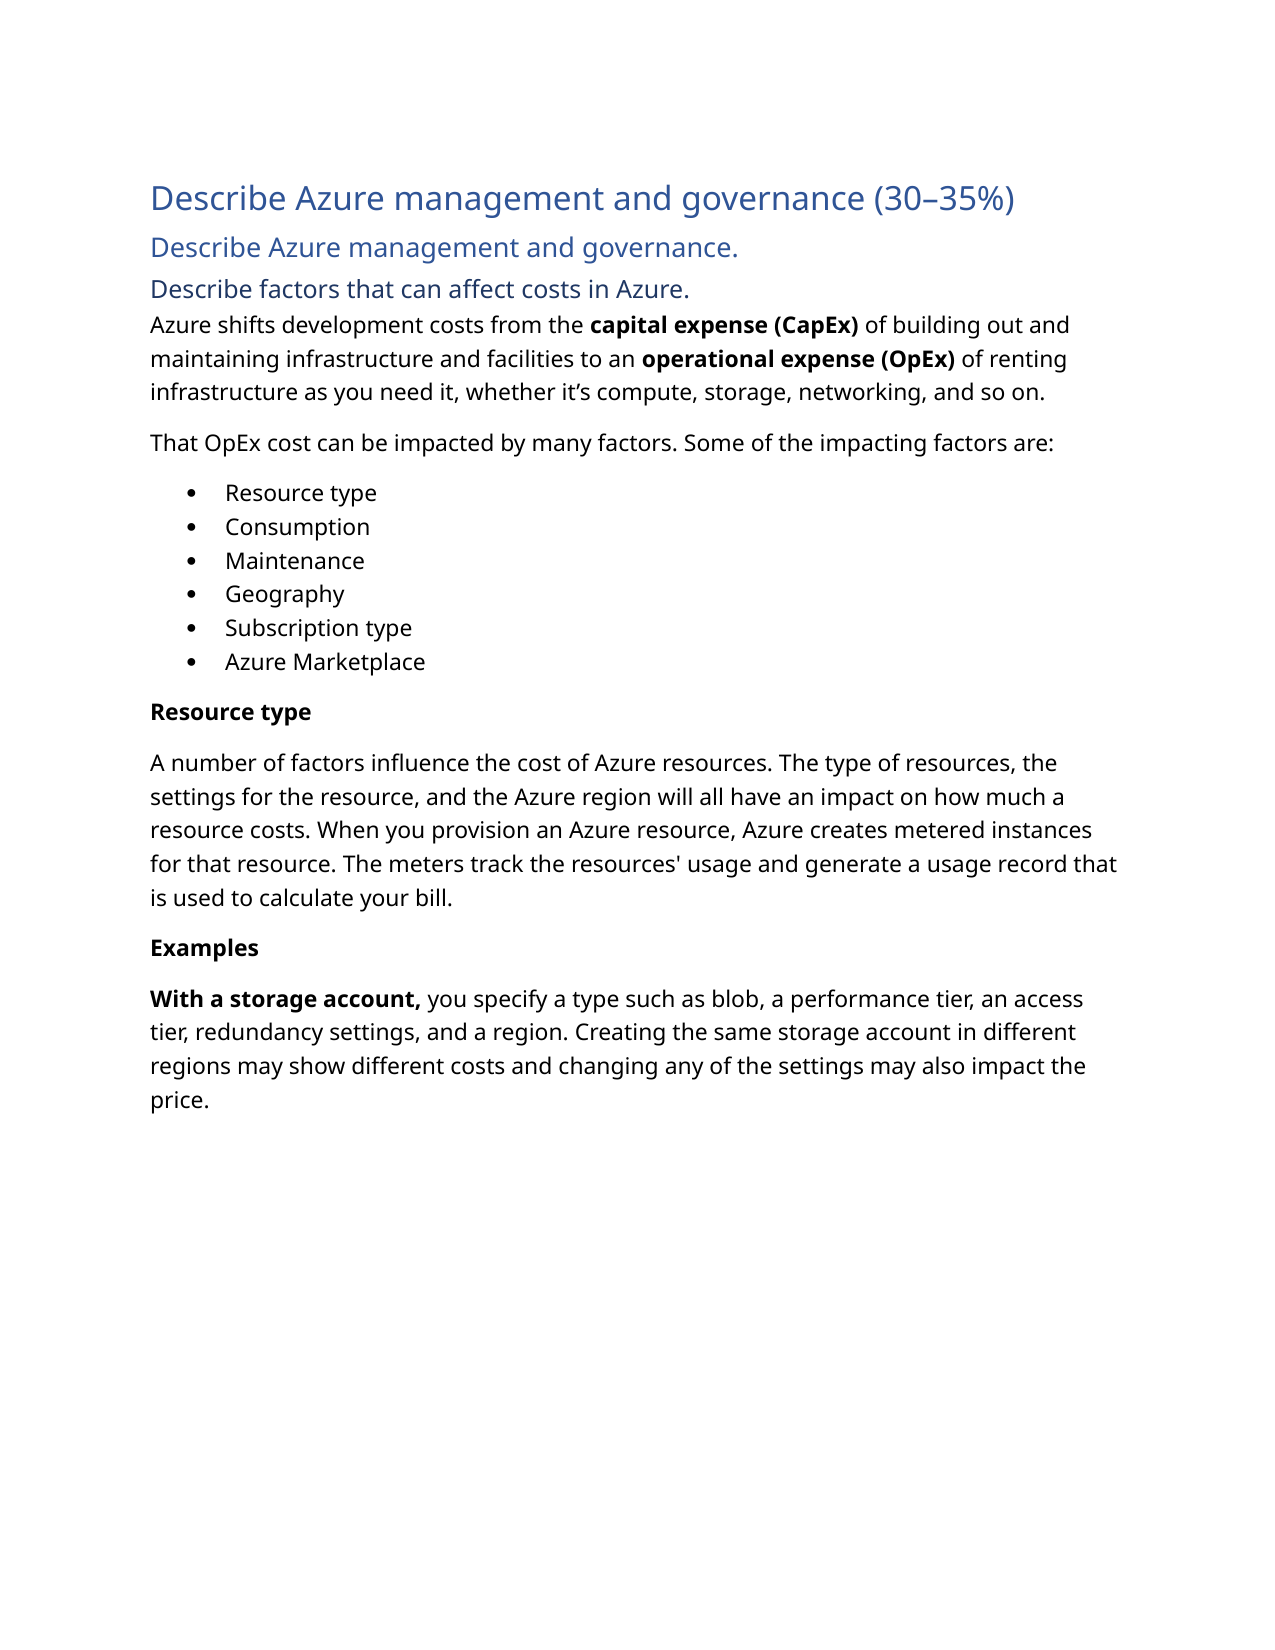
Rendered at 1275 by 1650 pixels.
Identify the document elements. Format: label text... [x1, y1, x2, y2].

subtitle Describe Azure management and governance (30–35%) [150, 175, 1125, 220]
list Consumption [187, 511, 1125, 542]
subtitle Describe Azure management and governance. [150, 228, 1125, 265]
list Azure Marketplace [187, 646, 1125, 677]
text With a storage account, you specify a type such as blob, a performance tier, an access tier, redundancy settings, and a region. Creating the same storage account in different regions may show different costs and changing any of the settings may also impact the price. [150, 983, 1125, 1115]
list Resource type [187, 477, 1125, 508]
list Maintenance [187, 545, 1125, 576]
text Azure shifts development costs from the capital expense (CapEx) of building out and maintaining infrastructure and facilities to an operational expense (OpEx) of renting infrastructure as you need it, whether it’s compute, storage, networking, and so on. [150, 309, 1125, 408]
subtitle Describe factors that can affect costs in Azure. [150, 272, 1125, 306]
text A number of factors influence the cost of Azure resources. The type of resources, the settings for the resource, and the Azure region will all have an impact on how much a resource costs. When you provision an Azure resource, Azure creates metered instances for that resource. The meters track the resources' usage and generate a usage record that is used to calculate your bill. [150, 747, 1125, 913]
text Resource type [150, 696, 1125, 728]
text That OpEx cost can be impacted by many factors. Some of the impacting factors are: [150, 427, 1125, 458]
text Examples [150, 932, 1125, 963]
list Geography [187, 578, 1125, 610]
list Subscription type [187, 612, 1125, 643]
